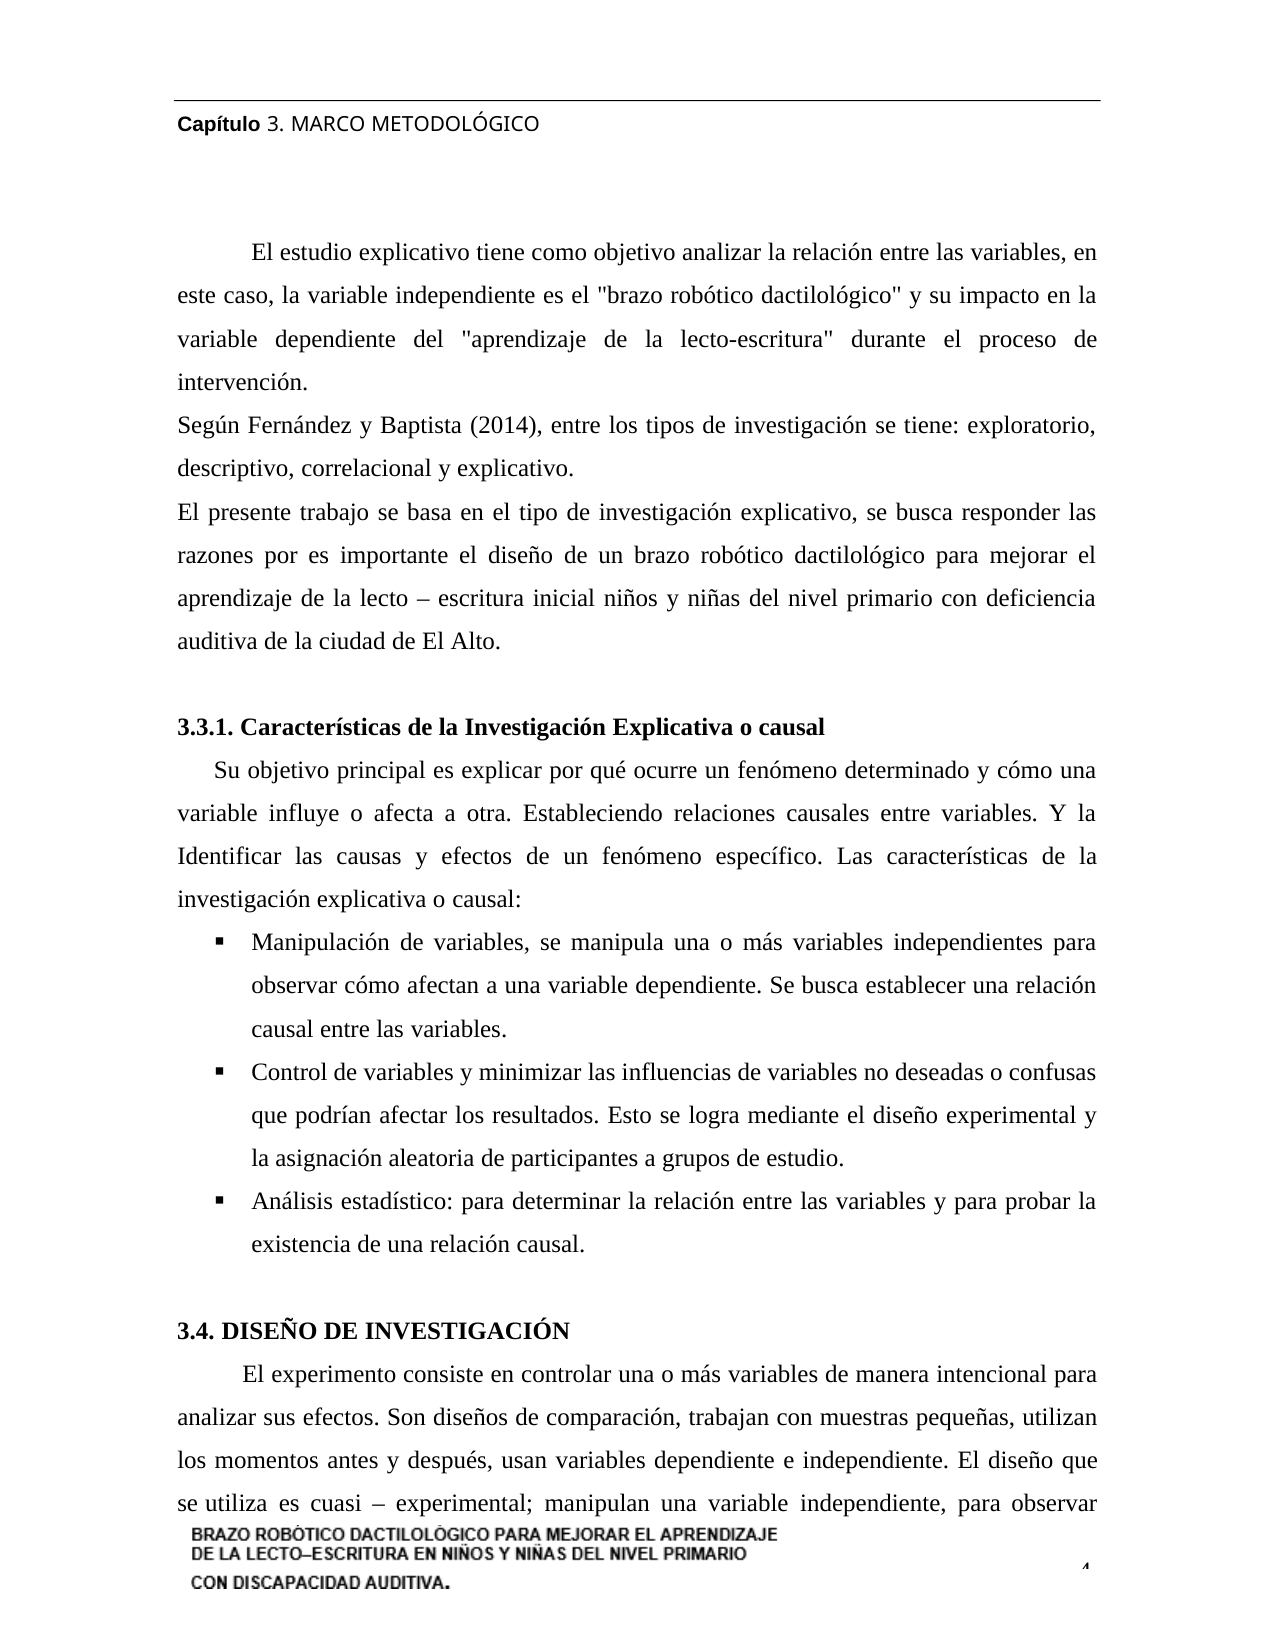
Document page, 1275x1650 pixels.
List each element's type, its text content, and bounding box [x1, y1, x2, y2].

list Control de variables y minimizar las influencias de variables no deseadas o confusas que podrían afectar los resultados. Esto se logra mediante el diseño experimental y la asignación aleatoria de participantes a grupos de estudio. [213, 1057, 1097, 1172]
subtitle DISEÑO DE INVESTIGACIÓN [177, 1316, 1202, 1345]
list Manipulación de variables, se manipula una o más variables independientes para observar cómo afectan a una variable dependiente. Se busca establecer una relación causal entre las variables. [213, 927, 1097, 1042]
text El presente trabajo se basa en el tipo de investigación explicativo, se busca responder las razones por es importante el diseño de un brazo robótico dactilológico para mejorar el aprendizaje de la lecto – escritura inicial niños y niñas del nivel primario con deficiencia auditiva de la ciudad de El Alto. [177, 497, 1097, 655]
text Según Fernández y Baptista (2014), entre los tipos de investigación se tiene: exploratorio, descriptivo, correlacional y explicativo. [177, 410, 1097, 482]
text El estudio explicativo tiene como objetivo analizar la relación entre las variables, en este caso, la variable independiente es el "brazo robótico dactilológico" y su impacto en la variable dependiente del "aprendizaje de la lecto-escritura" durante el proceso de intervención. [177, 237, 1098, 396]
text Su objetivo principal es explicar por qué ocurre un fenómeno determinado y cómo una variable influye o afecta a otra. Estableciendo relaciones causales entre variables. Y la Identificar las causas y efectos de un fenómeno específico. Las características de la investigación explicativa o causal: [177, 755, 1097, 913]
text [177, 1359, 1098, 1517]
list Análisis estadístico: para determinar la relación entre las variables y para probar la existencia de una relación causal. [213, 1186, 1097, 1258]
subtitle Características de la Investigación Explicativa o causal [177, 712, 1202, 741]
text Capítulo 3. MARCO METODOLÓGICO [177, 73, 1202, 138]
picture [191, 1525, 778, 1589]
